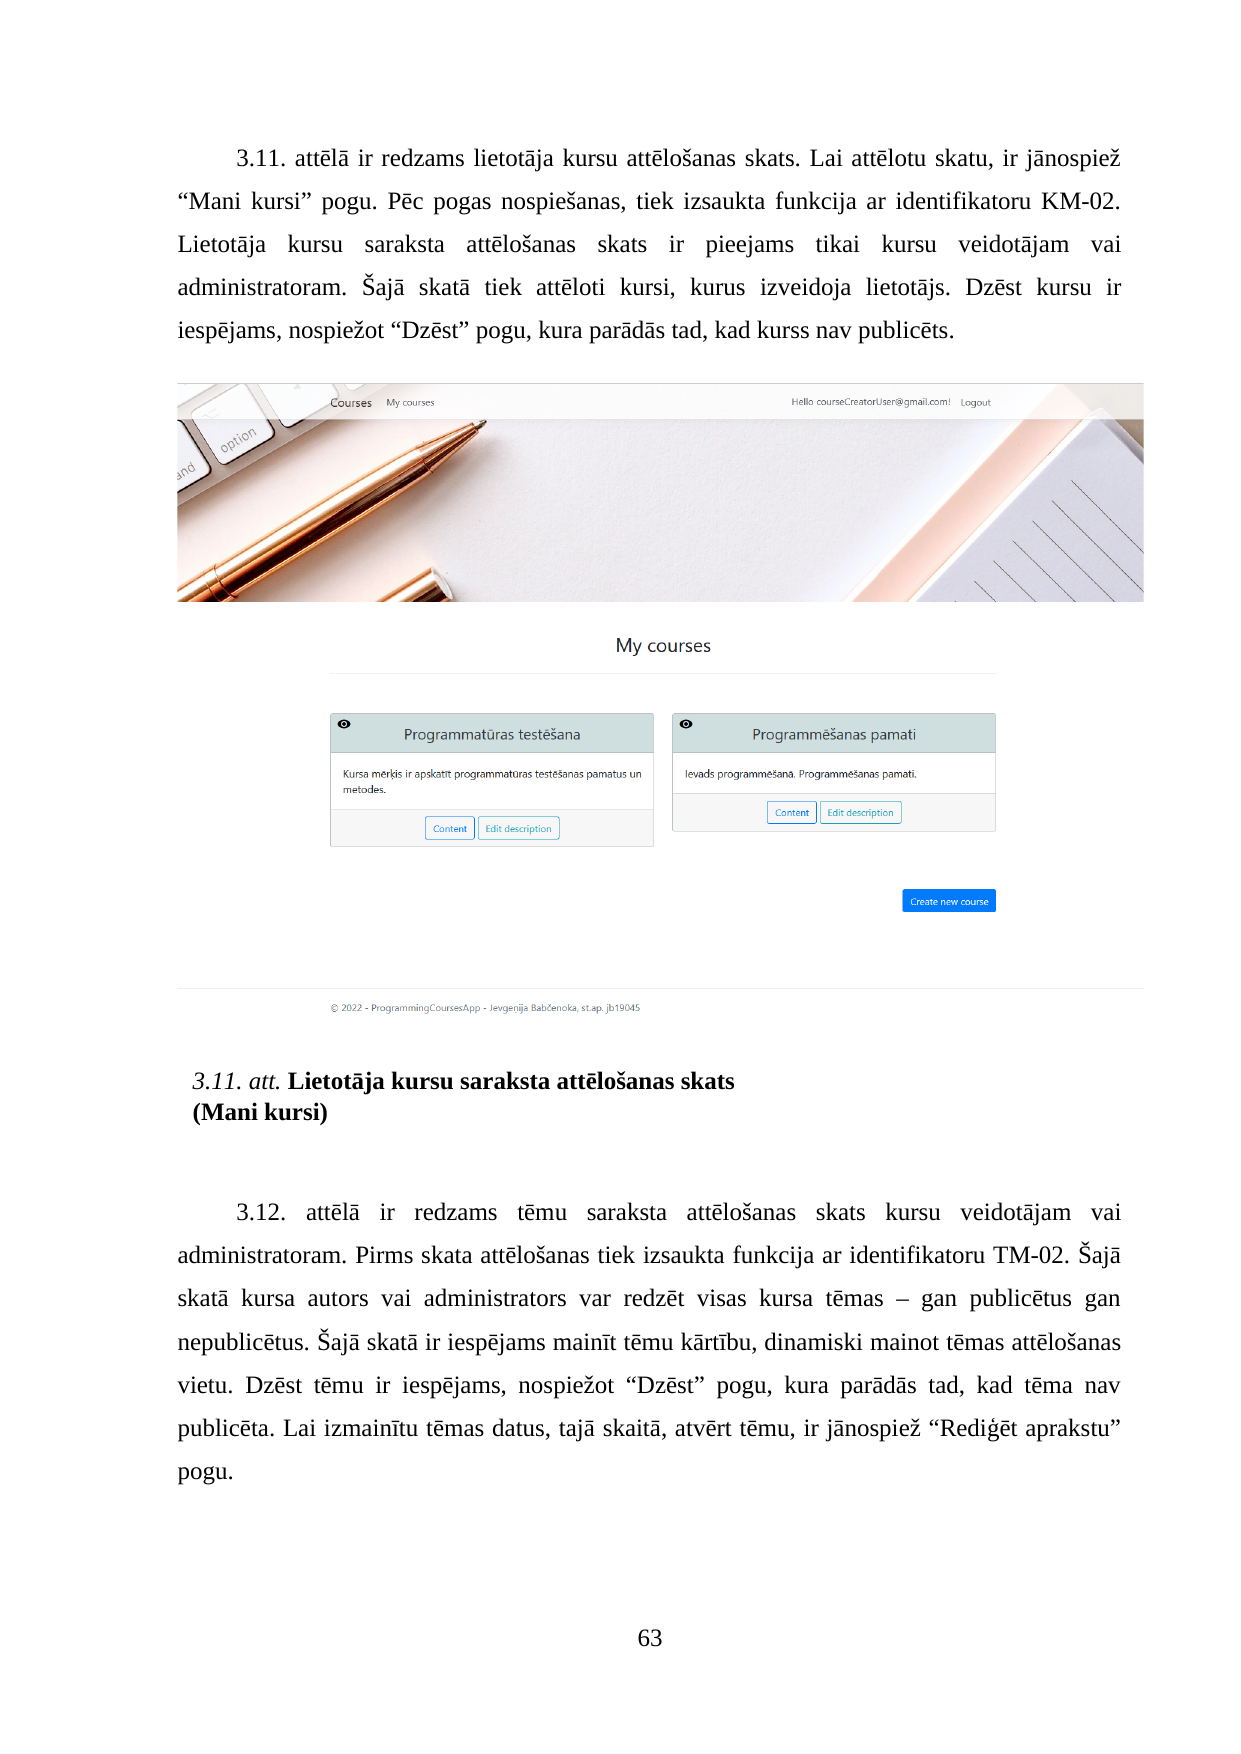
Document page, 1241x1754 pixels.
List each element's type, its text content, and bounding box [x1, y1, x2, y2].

picture [177, 383, 1144, 1023]
text 3.12. attēlā ir redzams tēmu saraksta attēlošanas skats kursu veidotājam vai administratoram. Pirms skata attēlošanas tiek izsaukta funkcija ar identifikatoru TM-02. Šajā skatā kursa autors vai administrators var redzēt visas kursa tēmas – gan publicētus gan nepublicētus. Šajā skatā ir iespējams mainīt tēmu kārtību, dinamiski mainot tēmas attēlošanas vietu. Dzēst tēmu ir iespējams, nospiežot “Dzēst” pogu, kura parādās tad, kad tēma nav publicēta. Lai izmainītu tēmas datus, tajā skaitā, atvērt tēmu, ir jānospiež “Rediģēt aprakstu” pogu. [177, 1062, 1122, 1485]
text 3.11. attēlā ir redzams lietotāja kursu attēlošanas skats. Lai attēlotu skatu, ir jānospiež “Mani kursi” pogu. Pēc pogas nospiešanas, tiek izsaukta funkcija ar identifikatoru KM-02. Lietotāja kursu saraksta attēlošanas skats ir pieejams tikai kursu veidotājam vai administratoram. Šajā skatā tiek attēloti kursi, kurus izveidoja lietotājs. Dzēst kursu ir iespējams, nospiežot “Dzēst” pogu, kura parādās tad, kad kurss nav publicēts. [177, 143, 1122, 344]
